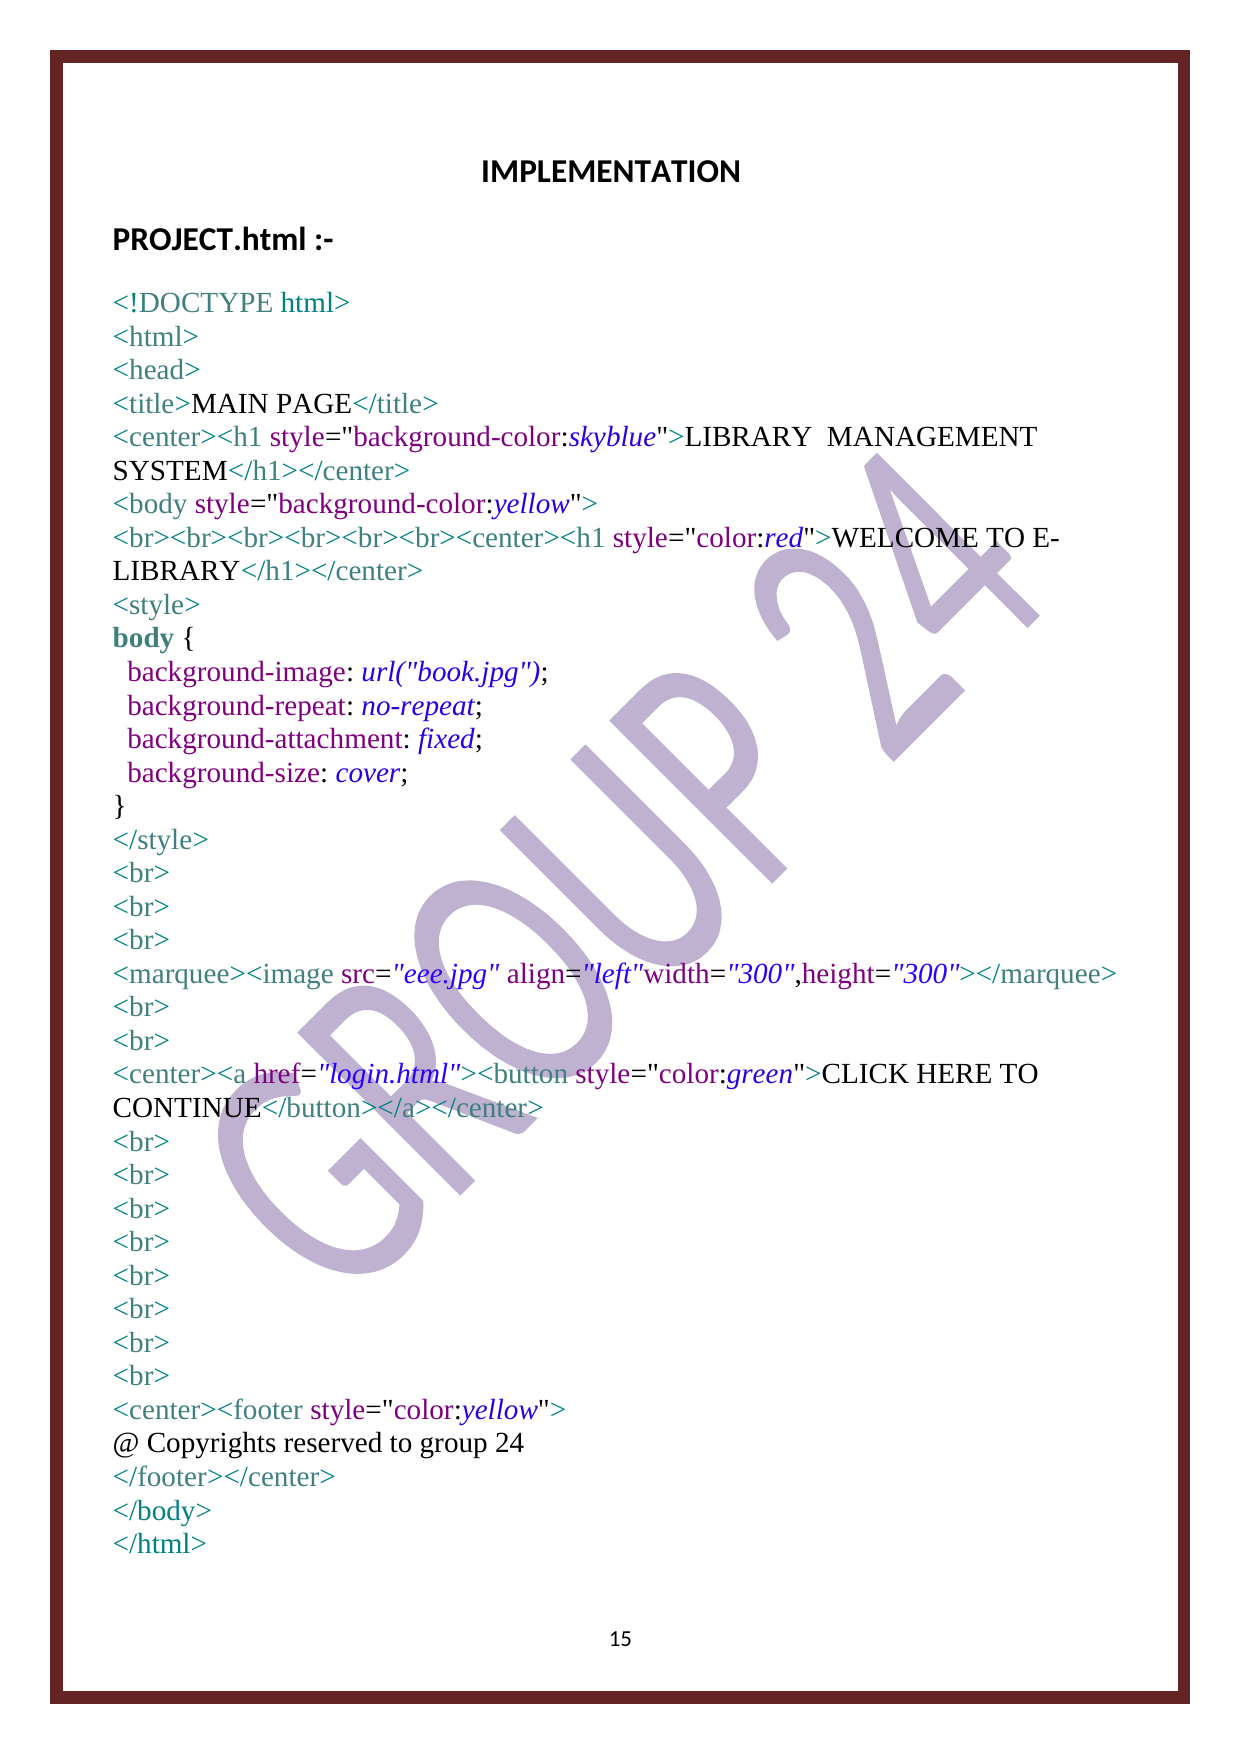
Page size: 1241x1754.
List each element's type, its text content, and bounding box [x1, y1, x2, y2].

text <br> [112, 1358, 1128, 1392]
text <br><br><br><br><br><br><center><h1 style="color:red">WELCOME TO E-LIBRARY</h1></center> [112, 520, 1128, 587]
text <br> [112, 1224, 1128, 1258]
text <head> [112, 352, 1128, 386]
text <center><h1 style="background-color:skyblue">LIBRARY MANAGEMENT SYSTEM</h1></center> [112, 419, 1128, 486]
text <body style="background-color:yellow"> [112, 486, 1128, 520]
text PROJECT.html :- [112, 218, 1128, 258]
text <!DOCTYPE html> [112, 285, 1128, 319]
text <br> [112, 1258, 1128, 1291]
text background-attachment: fixed; [112, 721, 1128, 755]
text </body> [112, 1493, 1128, 1526]
text IMPLEMENTATION [112, 150, 1128, 191]
text </footer></center> [112, 1459, 1128, 1493]
text background-repeat: no-repeat; [112, 688, 1128, 721]
text <html> [112, 319, 1128, 352]
text </style> [112, 822, 1128, 855]
text <br> [112, 1157, 1128, 1191]
text <br> [112, 889, 1128, 922]
text body { [112, 621, 1128, 654]
text <br> [112, 1191, 1128, 1224]
text <center><a href="login.html"><button style="color:green">CLICK HERE TO CONTINUE</button></a></center> [112, 1057, 1128, 1124]
text <br> [112, 989, 1128, 1023]
text <style> [112, 587, 1128, 621]
text <marquee><image src="eee.jpg" align="left"width="300",height="300"></marquee> [112, 956, 1128, 989]
text background-size: cover; [112, 755, 1128, 788]
text <br> [112, 1291, 1128, 1325]
text <br> [112, 1023, 1128, 1057]
text <title>MAIN PAGE</title> [112, 386, 1128, 419]
text @ Copyrights reserved to group 24 [112, 1426, 1128, 1459]
text } [112, 788, 1128, 822]
text <br> [112, 855, 1128, 889]
text <br> [112, 1325, 1128, 1358]
text <br> [112, 922, 1128, 956]
text </html> [112, 1526, 1128, 1560]
text <center><footer style="color:yellow"> [112, 1392, 1128, 1426]
text background-image: url("book.jpg"); [112, 654, 1128, 688]
text <br> [112, 1124, 1128, 1157]
